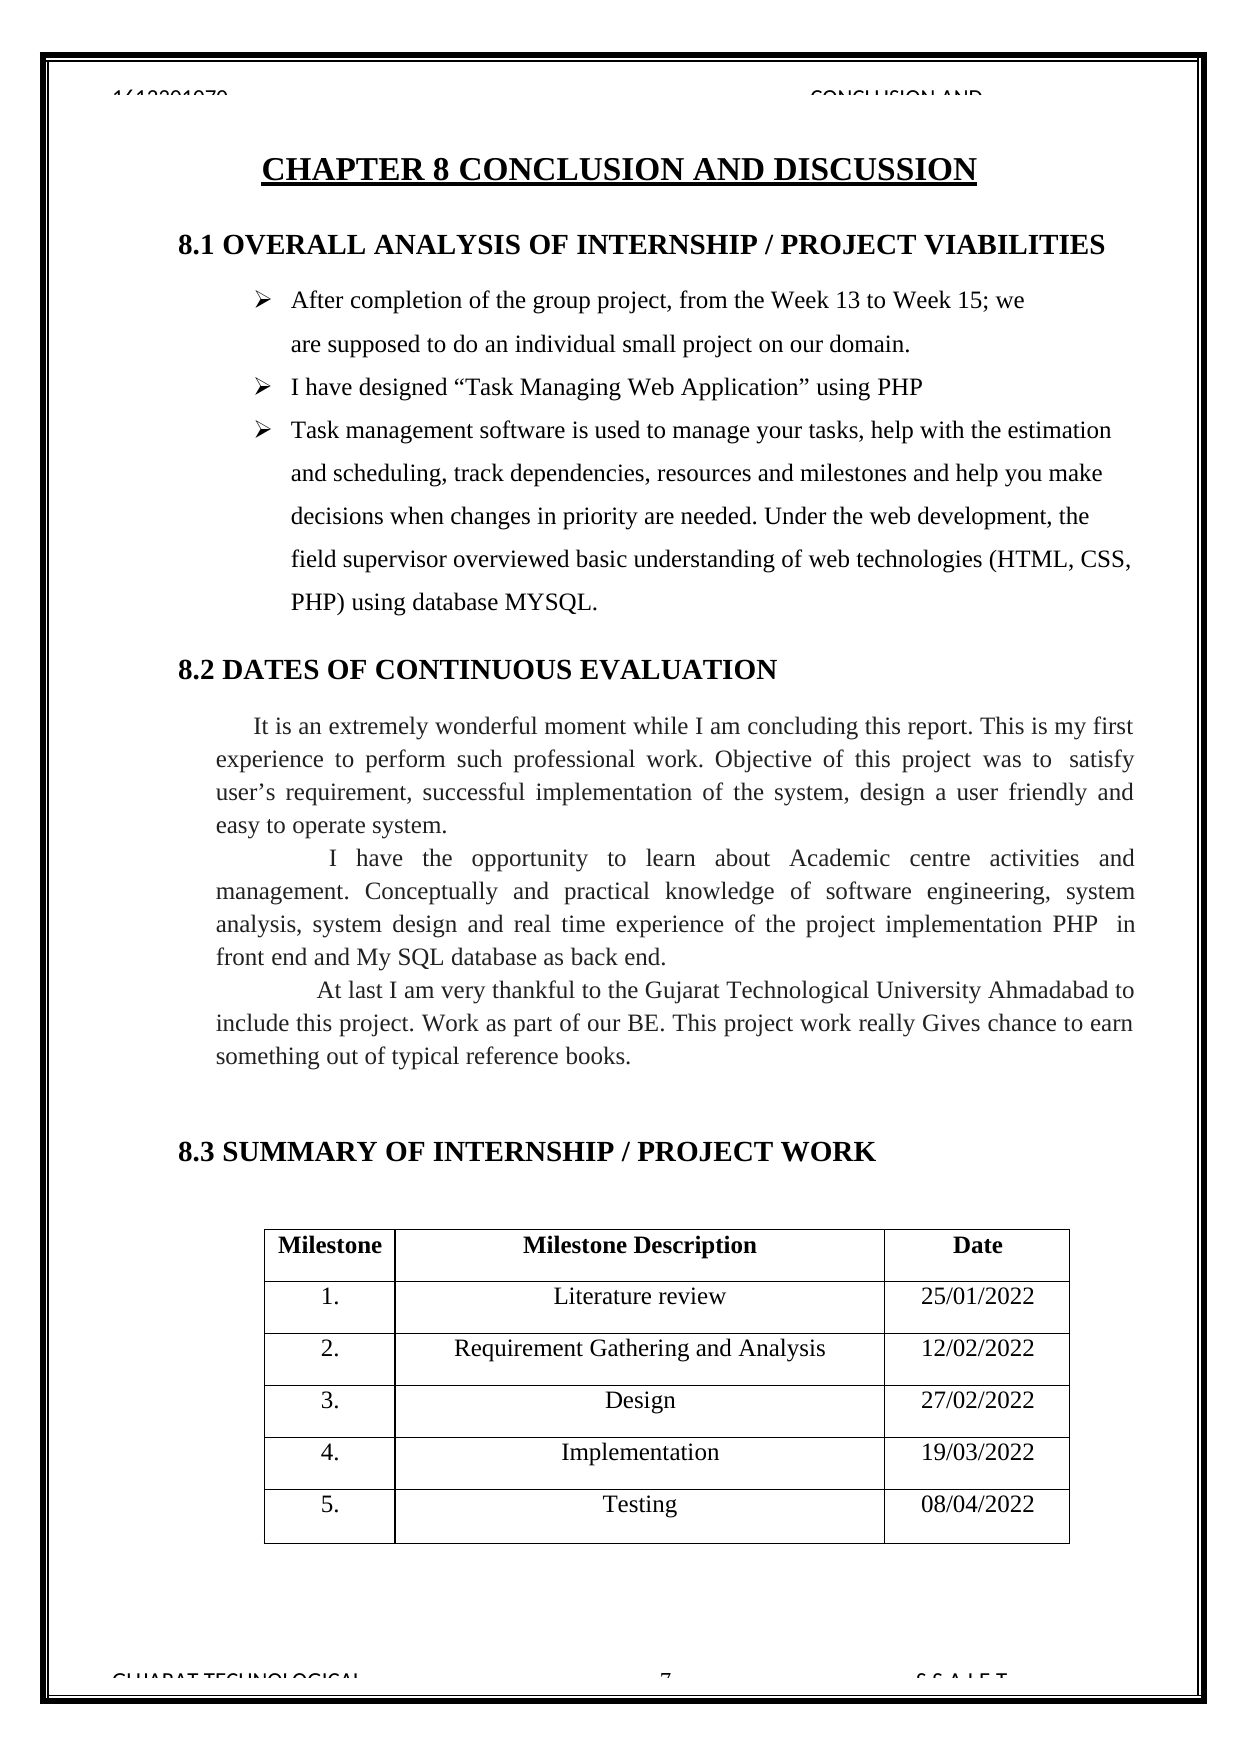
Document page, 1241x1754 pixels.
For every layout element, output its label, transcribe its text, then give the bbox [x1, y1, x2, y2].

table_cell Design [396, 1386, 884, 1437]
table_header Milestone Description [396, 1230, 884, 1281]
subtitle DATES OF CONTINUOUS EVALUATION [178, 652, 1197, 686]
list I have designed “Task Managing Web Application” using PHP [253, 372, 1197, 401]
table_cell Implementation [396, 1438, 884, 1489]
table_header Date [885, 1230, 1069, 1281]
table_cell Testing [396, 1490, 884, 1543]
text It is an extremely wonderful moment while I am concluding this report. This is my first experience to perform such professional work. Objective of this project was to satisfy user’s requirement, successful implementation of the system, design a user friendly and easy to operate system. [216, 711, 1134, 839]
table_cell 25/01/2022 [885, 1282, 1069, 1333]
table_cell 3. [265, 1386, 394, 1437]
list Task management software is used to manage your tasks, help with the estimation and scheduling, track dependencies, resources and milestones and help you make decisions when changes in priority are needed. Under the web development, the field supervisor overviewed basic understanding of web technologies (HTML, CSS, PHP) using database MYSQL. [253, 415, 1132, 616]
table_cell 1. [265, 1282, 394, 1333]
table_cell 27/02/2022 [885, 1386, 1069, 1437]
table_cell 19/03/2022 [885, 1438, 1069, 1489]
subtitle SUMMARY OF INTERNSHIP / PROJECT WORK [178, 1134, 1197, 1168]
table_cell 5. [265, 1490, 394, 1543]
table_cell 2. [265, 1334, 394, 1385]
text CHAPTER 8 CONCLUSION AND DISCUSSION [260, 149, 978, 187]
table_cell 4. [265, 1438, 394, 1489]
table_cell 08/04/2022 [885, 1490, 1069, 1543]
text At last I am very thankful to the Gujarat Technological University Ahmadabad to include this project. Work as part of our BE. This project work really Gives chance to earn something out of typical reference books. [216, 975, 1135, 1070]
text I have the opportunity to learn about Academic centre activities and management. Conceptually and practical knowledge of software engineering, system analysis, system design and real time experience of the project implementation PHP in front end and My SQL database as back end. [216, 843, 1135, 971]
table_header Milestone [265, 1230, 394, 1281]
list After completion of the group project, from the Week 13 to Week 15; we are supposed to do an individual small project on our domain. [253, 286, 1060, 358]
subtitle OVERALL ANALYSIS OF INTERNSHIP / PROJECT VIABILITIES [178, 227, 1197, 261]
table_cell Literature review [396, 1282, 884, 1333]
table_cell Requirement Gathering and Analysis [396, 1334, 884, 1385]
table_cell 12/02/2022 [885, 1334, 1069, 1385]
